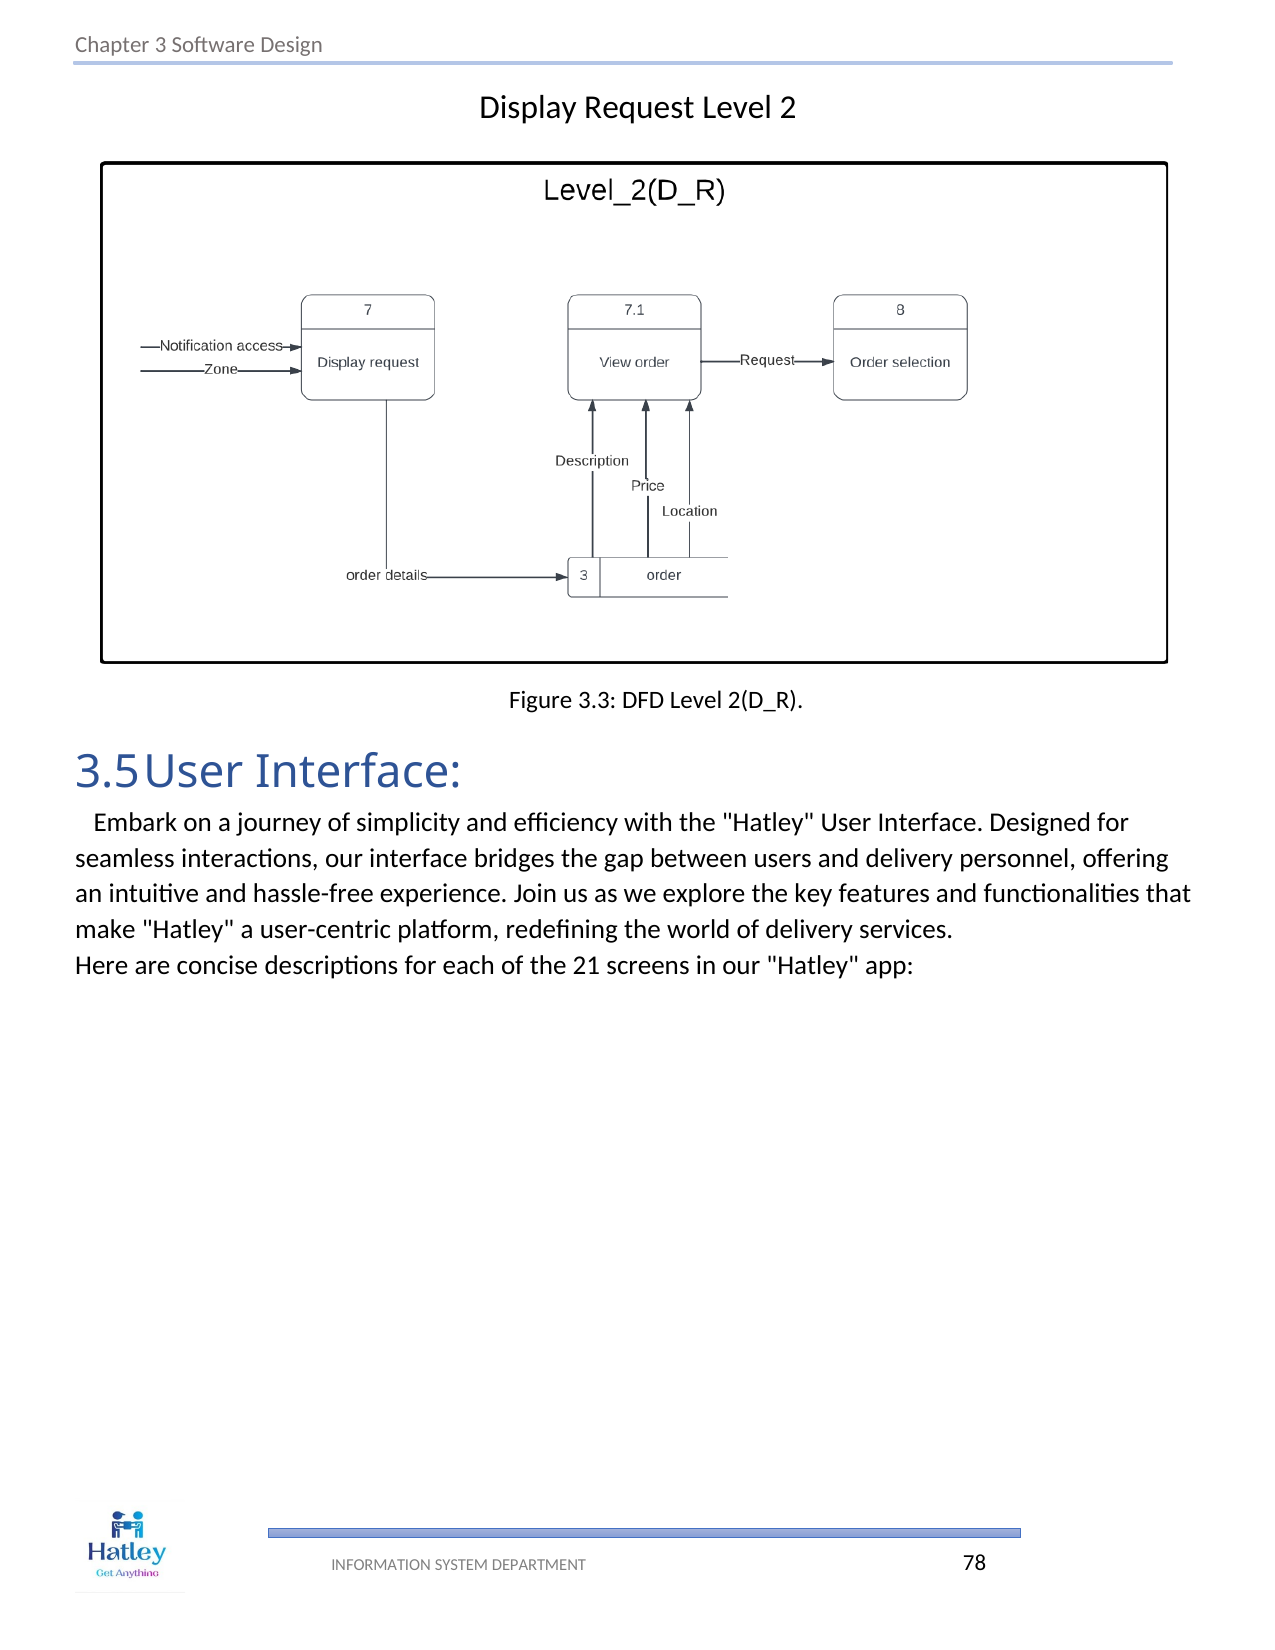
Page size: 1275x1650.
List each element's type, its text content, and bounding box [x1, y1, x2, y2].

text Display Request Level 2 [225, 86, 1050, 127]
subtitle User Interface: [75, 739, 1248, 801]
text Figure 3.3: DFD Level 2(D_R). [243, 664, 1070, 714]
text Embark on a journey of simplicity and efficiency with the "Hatley" User Interface. Designed for seamless interactions, our interface bridges the gap between users and delivery personnel, oﬀering an intuitive and hassle-free experience. Join us as we explore the key features and functionalities that make "Hatley" a user-centric platform, redefining the world of delivery services. [75, 805, 1201, 945]
picture [100, 161, 1169, 664]
text Here are concise descriptions for each of the 21 screens in our "Hatley" app: [75, 948, 1248, 981]
picture [75, 1498, 185, 1593]
picture [269, 1529, 1020, 1537]
